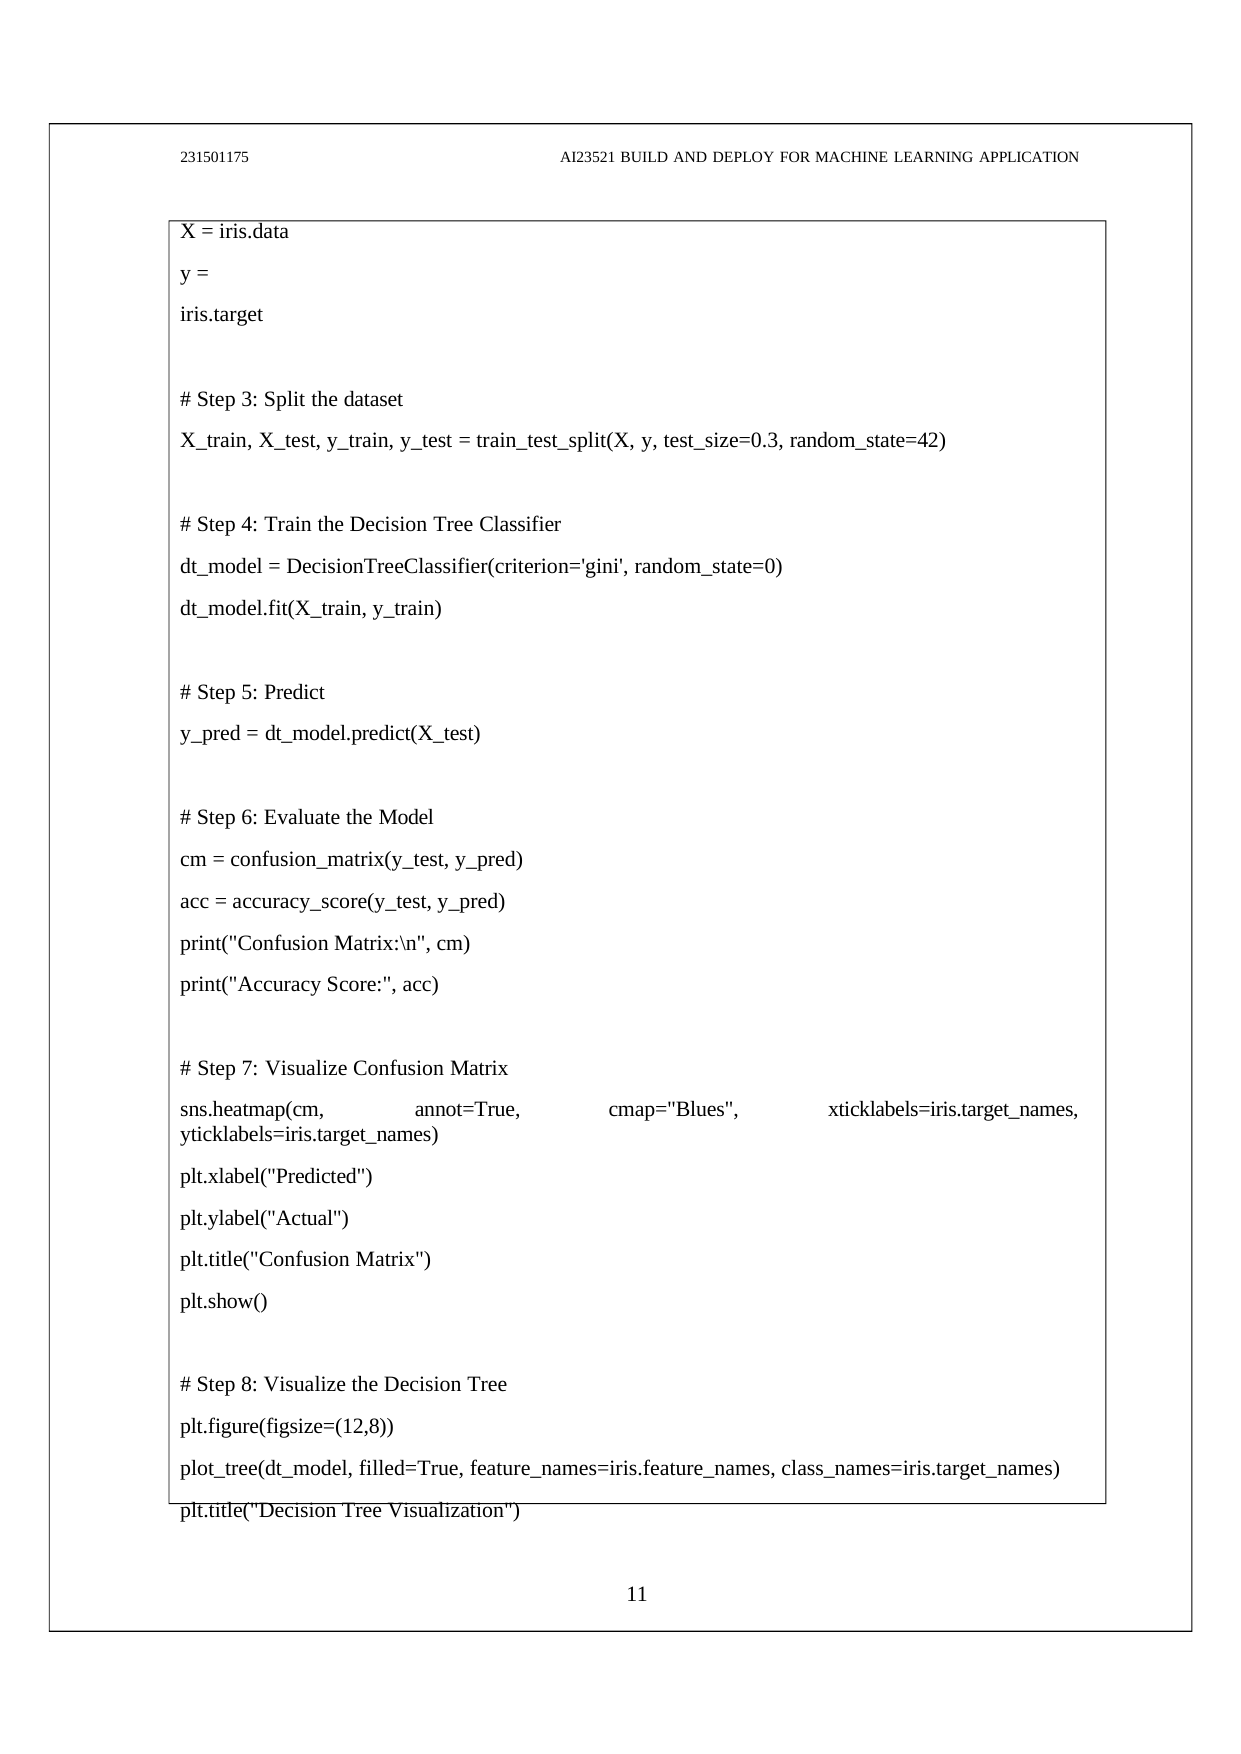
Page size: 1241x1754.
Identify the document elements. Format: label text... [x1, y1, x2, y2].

text X = iris.data y = iris.target [180, 218, 296, 327]
text plt.xlabel("Predicted") plt.ylabel("Actual") plt.title("Confusion Matrix") plt.show() [180, 1163, 431, 1313]
text cm = confusion_matrix(y_test, y_pred) acc = accuracy_score(y_test, y_pred) print("Confusion Matrix:\n", cm) print("Accuracy Score:", acc) [180, 846, 538, 996]
text X_train, X_test, y_train, y_test = train_test_split(X, y, test_size=0.3, random_state=42) [180, 427, 1152, 452]
text dt_model = DecisionTreeClassifier(criterion='gini', random_state=0) dt_model.fit(X_train, y_train) [180, 553, 842, 620]
text sns.heatmap(cm, annot=True, cmap="Blues", xticklabels=iris.target_names, yticklabels=iris.target_names) [180, 1096, 1084, 1147]
text # Step 8: Visualize the Decision Tree plt.figure(figsize=(12,8)) [180, 1371, 538, 1438]
text # Step 4: Train the Decision Tree Classifier [180, 511, 1152, 537]
text # Step 5: Predict [180, 679, 1152, 704]
text plot_tree(dt_model, filled=True, feature_names=iris.feature_names, class_names=iris.target_names) plt.title("Decision Tree Visualization") [180, 1455, 1081, 1522]
text # Step 3: Split the dataset [180, 386, 1152, 411]
text y_pred = dt_model.predict(X_test) [180, 720, 1152, 745]
text # Step 7: Visualize Confusion Matrix [180, 1054, 1152, 1080]
text # Step 6: Evaluate the Model [180, 804, 1152, 829]
